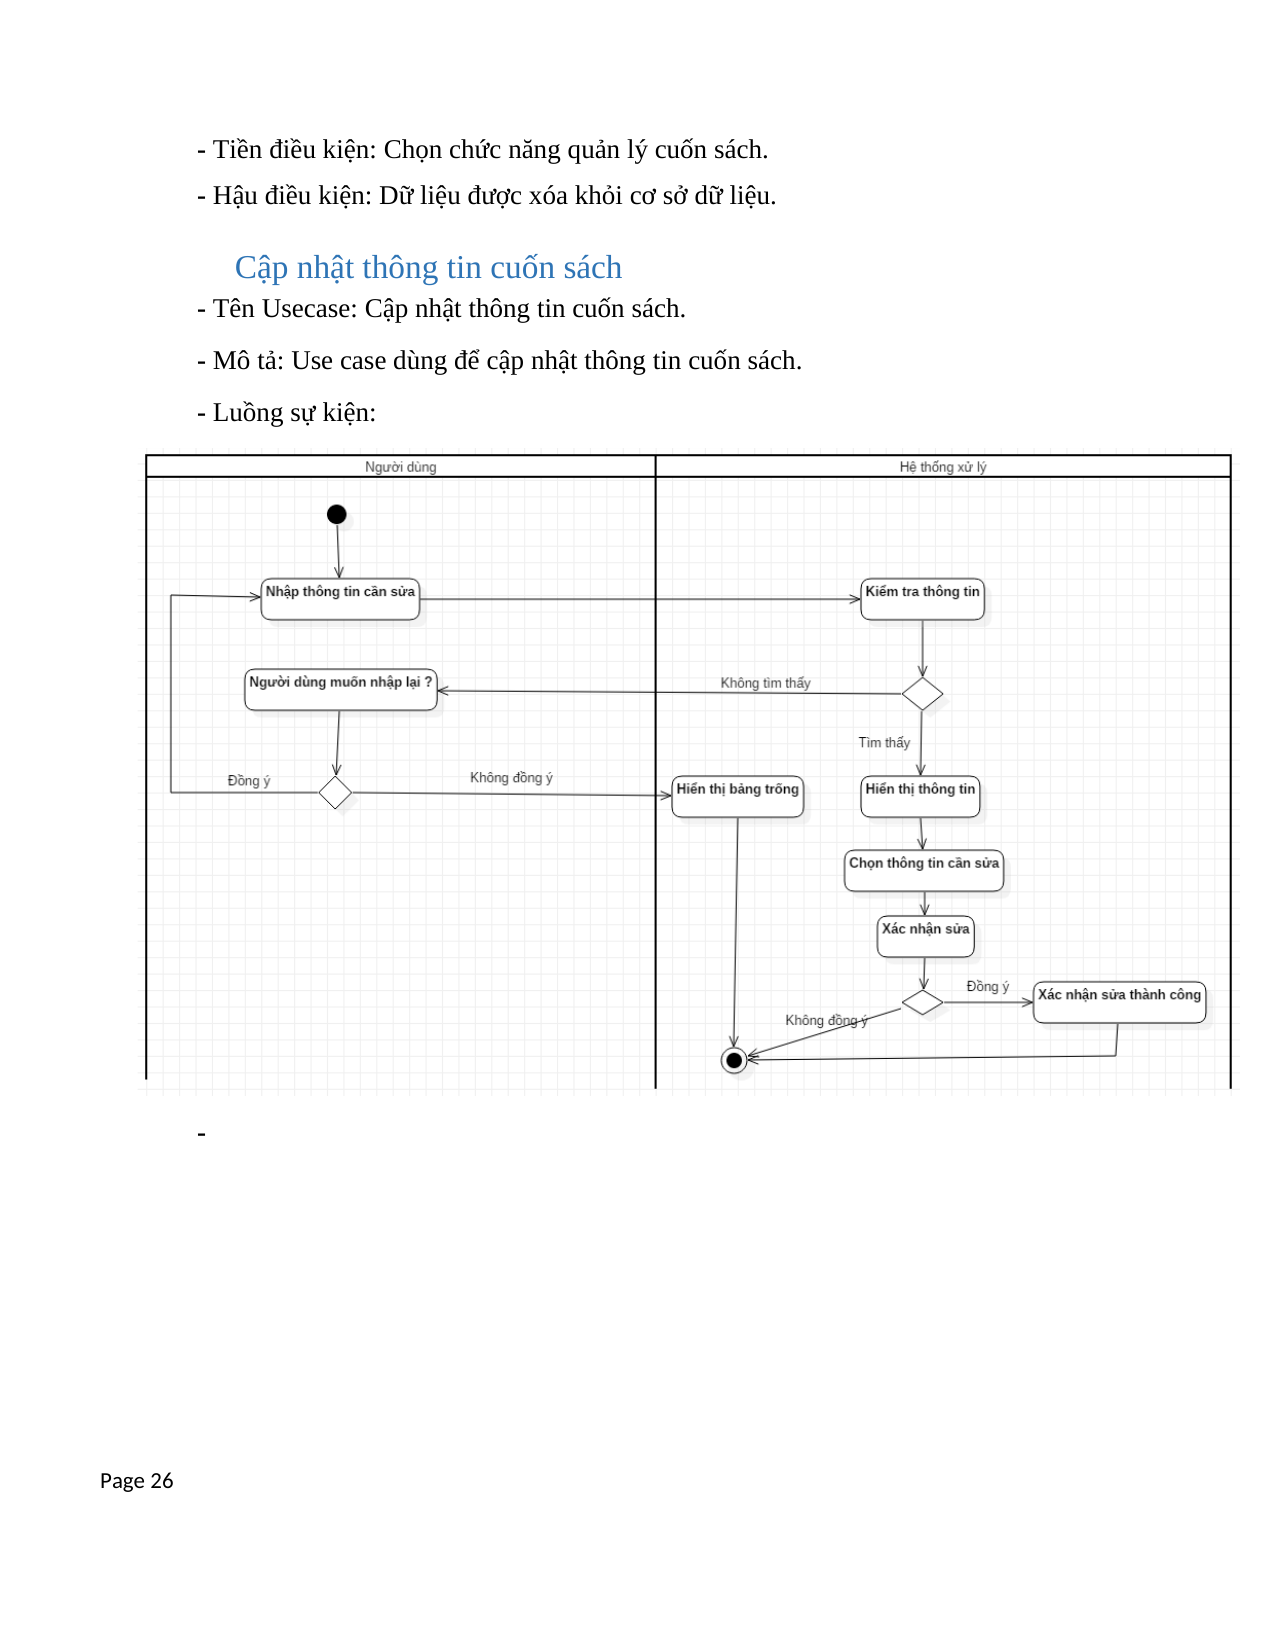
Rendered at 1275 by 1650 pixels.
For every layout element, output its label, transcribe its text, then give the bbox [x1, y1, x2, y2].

text Cập nhật thông tin cuốn sách [234, 247, 1237, 285]
list Mô tả: Use case dùng để cập nhật thông tin cuốn sách. [197, 344, 1237, 375]
list Hậu điều kiện: Dữ liệu được xóa khỏi cơ sở dữ liệu. [197, 179, 1237, 211]
picture [137, 448, 1240, 1096]
list Luồng sự kiện: [197, 396, 1237, 427]
list Tên Usecase: Cập nhật thông tin cuốn sách. [197, 292, 1237, 323]
list Tiền điều kiện: Chọn chức năng quản lý cuốn sách. [197, 133, 1237, 164]
